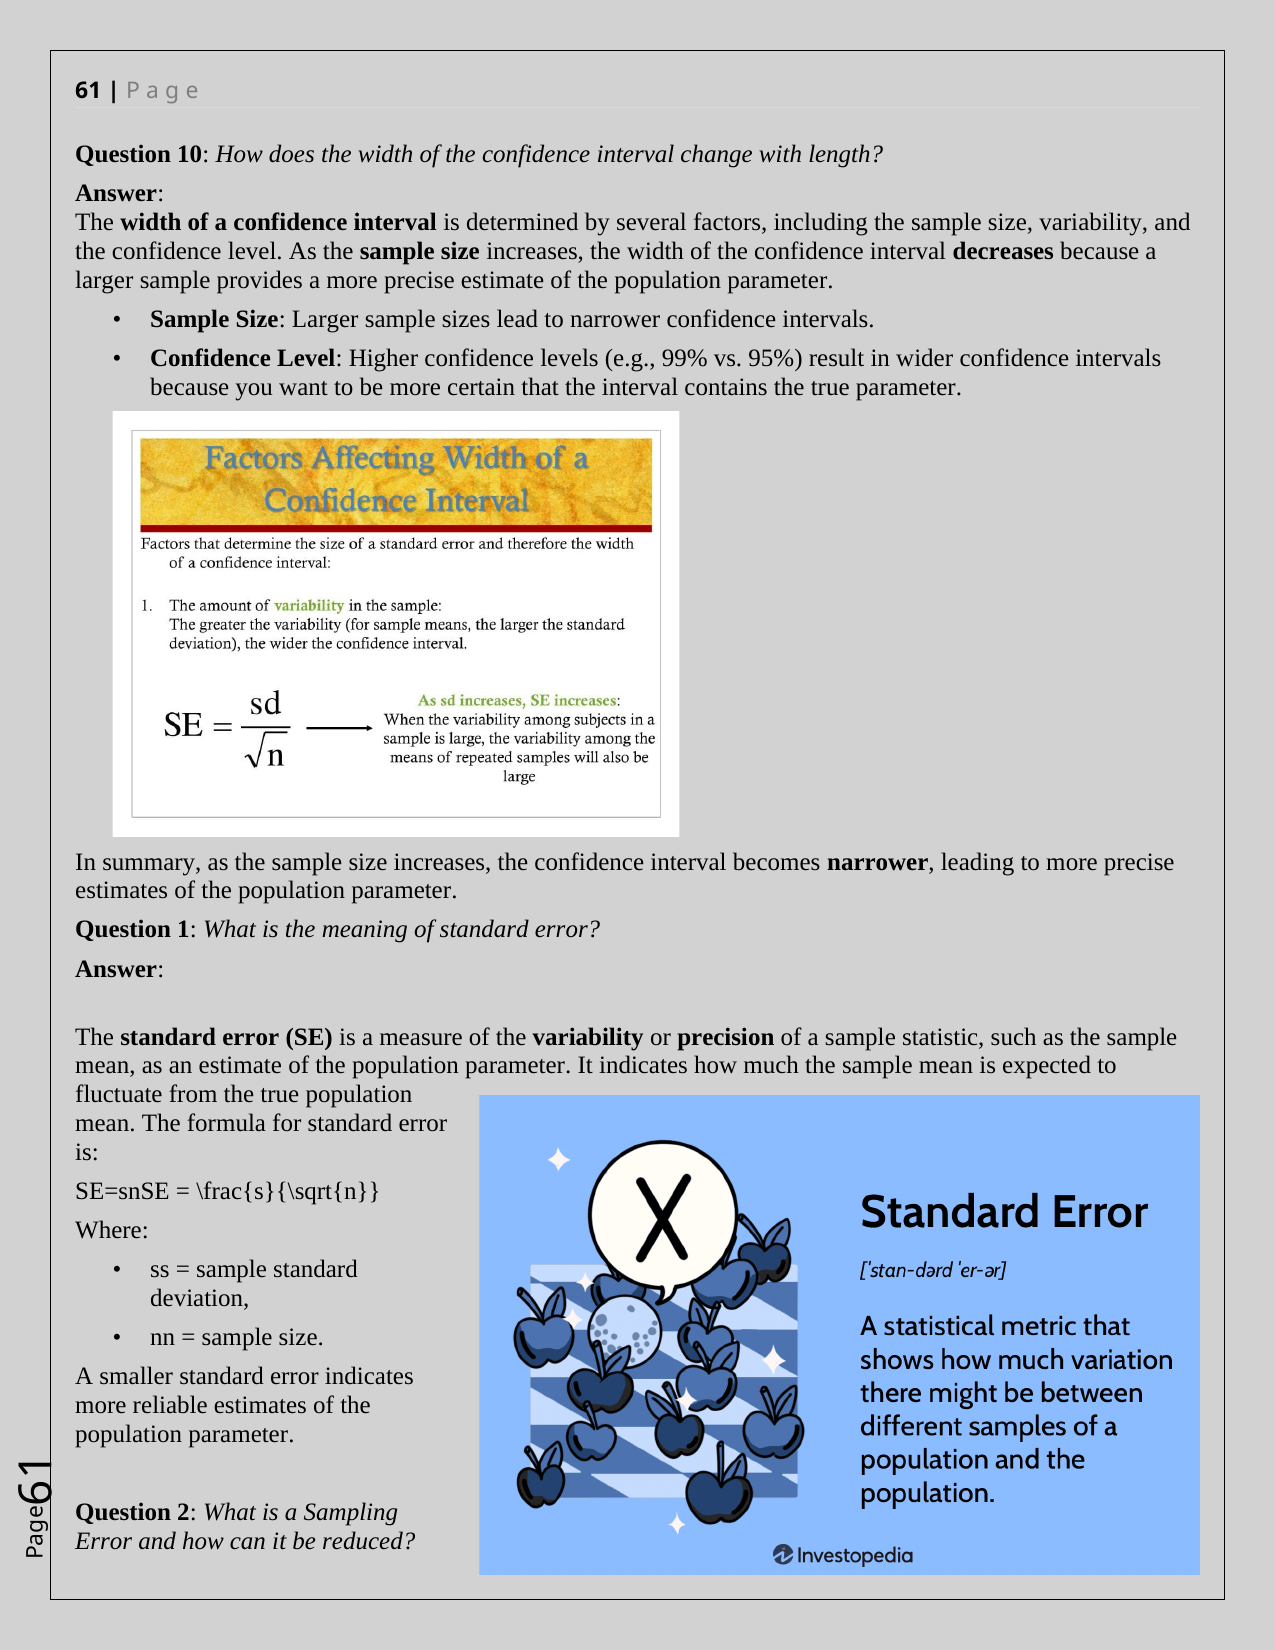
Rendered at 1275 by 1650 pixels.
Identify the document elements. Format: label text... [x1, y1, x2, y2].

list ss = sample standard deviation, [112, 1254, 479, 1312]
text Answer: The width of a confidence interval is determined by several factors, including the sample size, variability, and the confidence level. As the sample size increases, the width of the confidence interval decreases because a larger sample provides a more precise estimate of the population parameter. [75, 178, 1200, 293]
picture [479, 1095, 1200, 1575]
text Question 1: What is the meaning of standard error? [75, 914, 1200, 943]
list nn = sample size. [112, 1322, 479, 1351]
text Answer: [75, 954, 1200, 982]
text In summary, as the sample size increases, the confidence interval becomes narrower, leading to more precise estimates of the population parameter. [75, 847, 1200, 904]
text Question 10: How does the width of the confidence interval change with length? [75, 139, 1200, 168]
picture [112, 411, 680, 837]
list Sample Size: Larger sample sizes lead to narrower confidence intervals. [112, 304, 1200, 333]
text Where: [75, 1215, 479, 1244]
text The standard error (SE) is a measure of the variability or precision of a sample statistic, such as the sample mean, as an estimate of the population parameter. It indicates how much the sample mean is expected to fluctuate from the true population mean. The formula for standard error is: [75, 993, 1200, 1165]
text SE=snSE = \frac{s}{\sqrt{n}} [75, 1176, 479, 1204]
text A smaller standard error indicates more reliable estimates of the population parameter. [75, 1361, 479, 1447]
text Question 2: What is a Sampling Error and how can it be reduced? [75, 1497, 479, 1554]
list Confidence Level: Higher confidence levels (e.g., 99% vs. 95%) result in wider confidence intervals because you want to be more certain that the interval contains the true parameter. [112, 343, 1200, 401]
